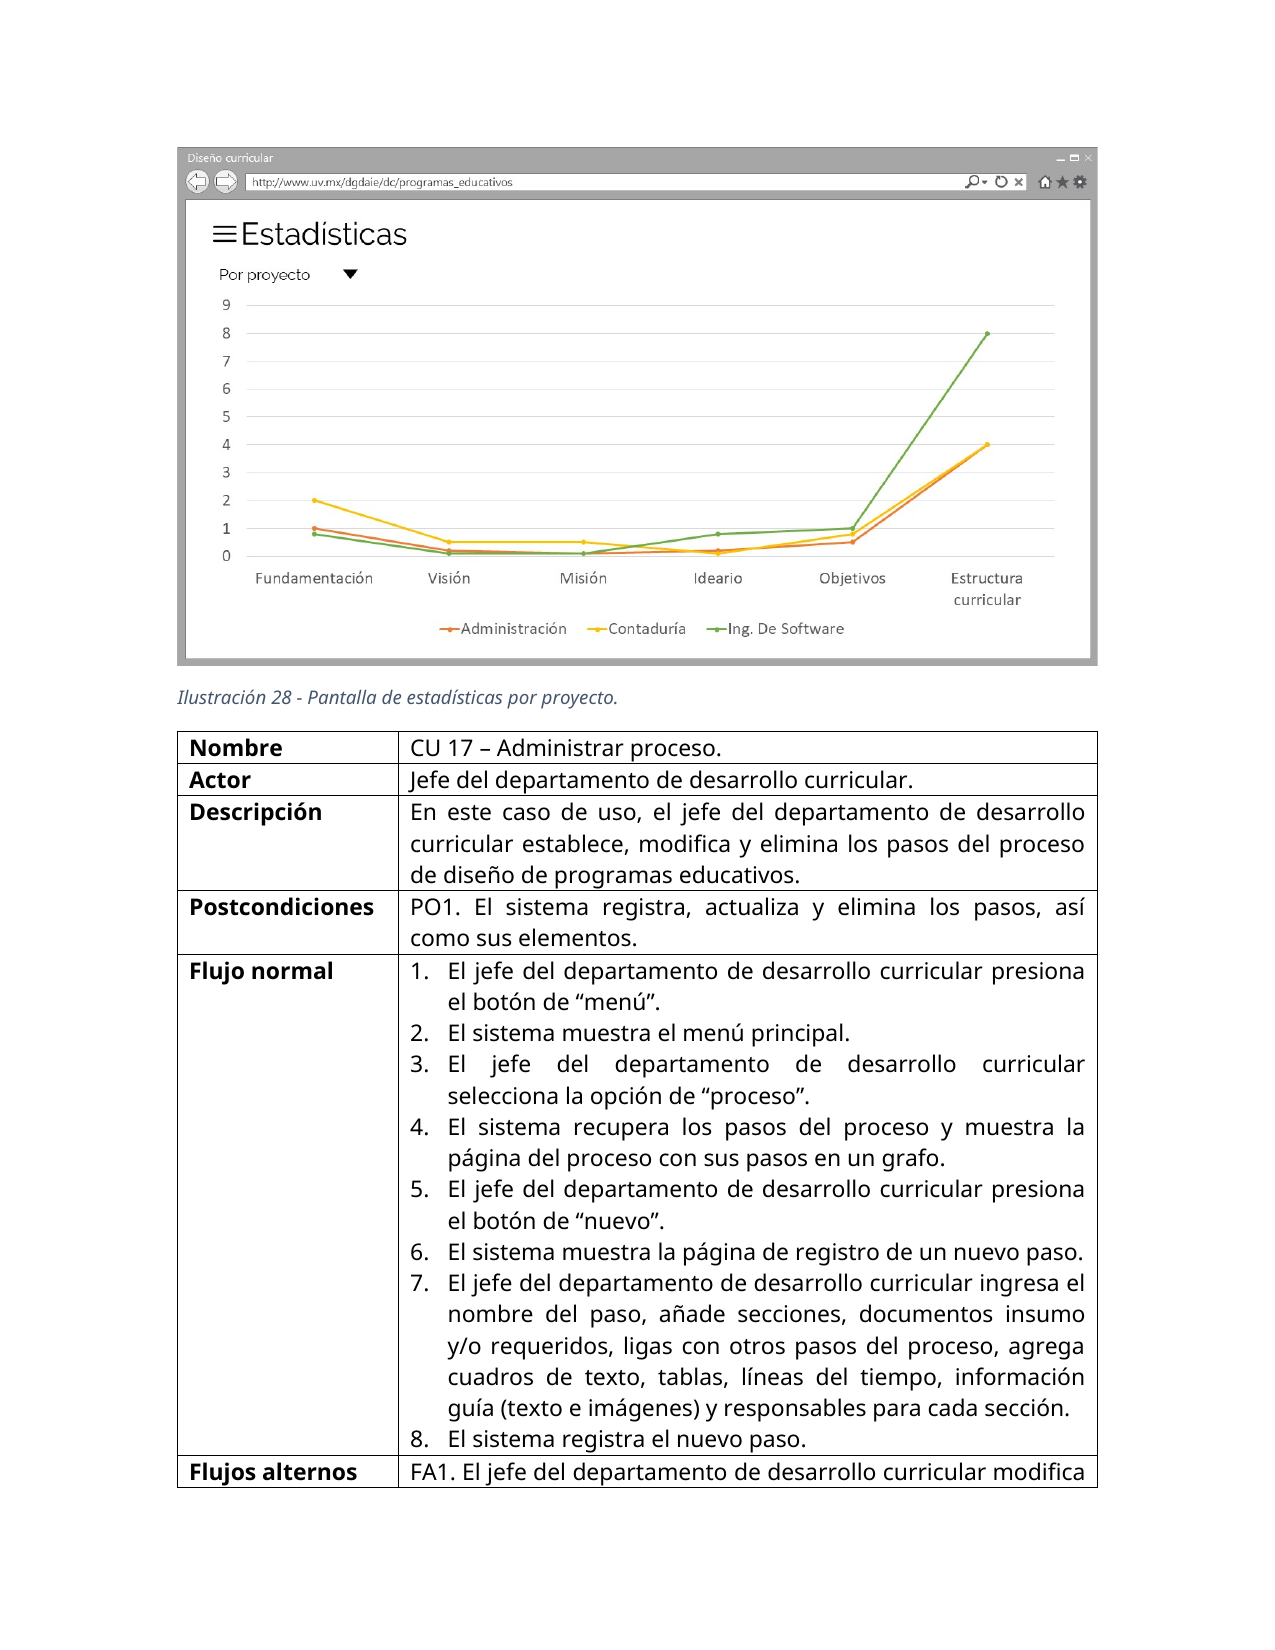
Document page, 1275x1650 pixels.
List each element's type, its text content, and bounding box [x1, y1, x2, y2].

table_cell Postcondiciones [178, 891, 398, 953]
table_cell Flujo normal [178, 955, 398, 1454]
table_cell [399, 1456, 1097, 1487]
table_header CU 17 – Administrar proceso. [399, 732, 1097, 763]
table_cell Descripción [178, 796, 398, 890]
table_cell Actor [178, 764, 398, 795]
table_cell Jefe del departamento de desarrollo curricular. [399, 764, 1097, 795]
table_cell En este caso de uso, el jefe del departamento de desarrollo curricular establece, modifica y elimina los pasos del proceso de diseño de programas educativos. [399, 796, 1097, 890]
picture [177, 147, 1098, 666]
table_cell Flujos alternos [178, 1456, 398, 1487]
table_cell PO1. El sistema registra, actualiza y elimina los pasos, así como sus elementos. [399, 891, 1097, 953]
text Ilustración 28 - Pantalla de estadísticas por proyecto. [177, 684, 1098, 710]
table_cell El jefe del departamento de desarrollo curricular presiona el botón de “menú”. El sistema muestra el menú principal. El jefe del departamento de desarrollo curricular selecciona la opción de “proceso”. El sistema recupera los pasos del proceso y muestra la página del proceso con sus pasos en un grafo. El jefe del departamento de desarrollo curricular presiona el botón de “nuevo”. El sistema muestra la página de registro de un nuevo paso. El jefe del departamento de desarrollo curricular ingresa el nombre del paso, añade secciones, documentos insumo y/o requeridos, ligas con otros pasos del proceso, agrega cuadros de texto, tablas, líneas del tiempo, información guía (texto e imágenes) y responsables para cada sección. El sistema registra el nuevo paso. [399, 955, 1097, 1454]
table_header Nombre [178, 732, 398, 763]
